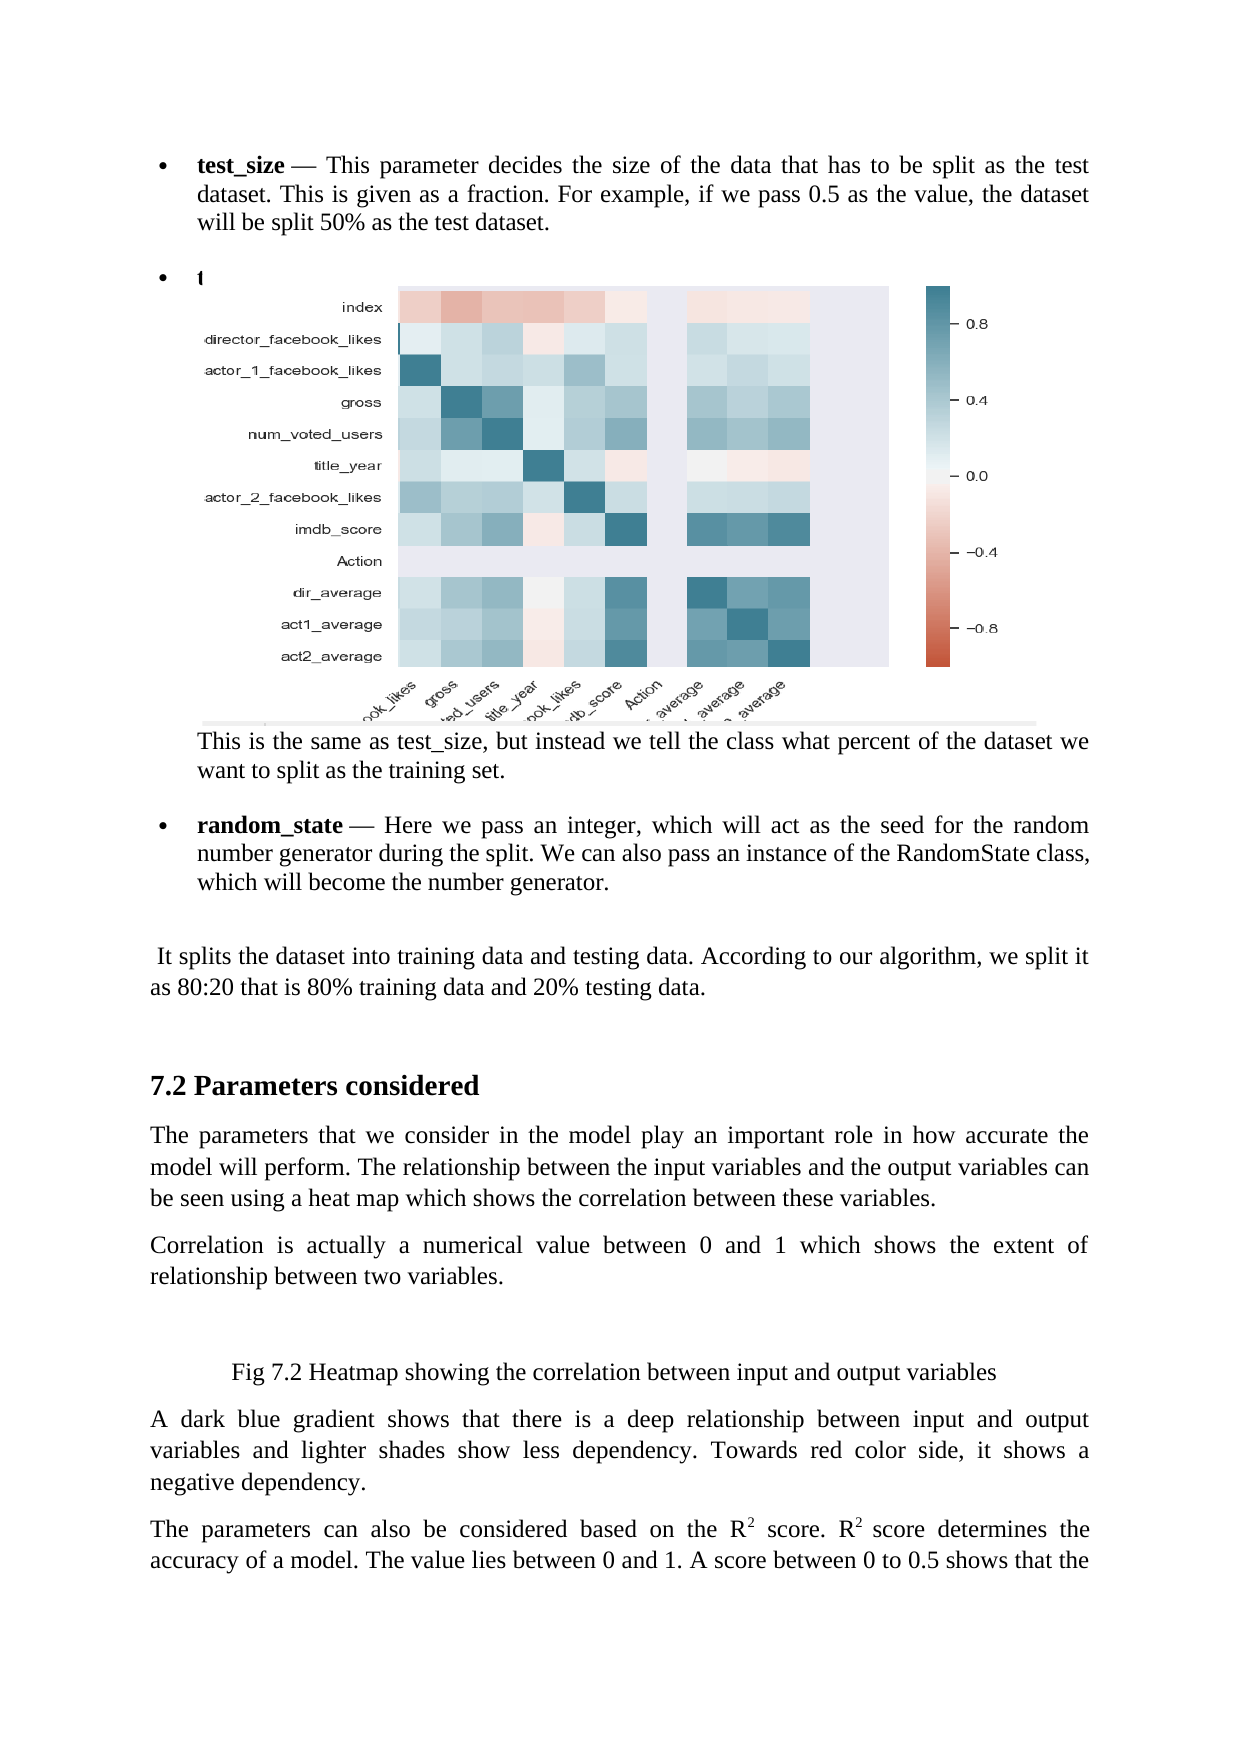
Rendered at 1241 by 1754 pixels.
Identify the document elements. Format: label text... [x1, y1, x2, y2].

text Correlation is actually a numerical value between 0 and 1 which shows the extent of relationship between two variables. [150, 1230, 1090, 1290]
list test_size — This parameter decides the size of the data that has to be split as the test dataset. This is given as a fraction. For example, if we pass 0.5 as the value, the dataset will be split 50% as the test dataset. [159, 150, 1090, 236]
picture [202, 260, 1037, 726]
text 7.2 Parameters considered [150, 1068, 1090, 1101]
text A dark blue gradient shows that there is a deep relationship between input and output variables and lighter shades show less dependency. Towards red color side, it shows a negative dependency. [150, 1404, 1090, 1495]
text Fig 7.2 Heatmap showing the correlation between input and output variables [150, 1357, 1090, 1386]
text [150, 1514, 1090, 1574]
text The parameters that we consider in the model play an important role in how accurate the model will perform. The relationship between the input variables and the output variables can be seen using a heat map which shows the correlation between these variables. [150, 1121, 1090, 1211]
list random_state — Here we pass an integer, which will act as the seed for the random number generator during the split. We can also pass an instance of the RandomState class, which will become the number generator. [159, 810, 1090, 896]
text It splits the dataset into training data and testing data. According to our algorithm, we split it as 80:20 that is 80% training data and 20% testing data. [150, 941, 1090, 1001]
